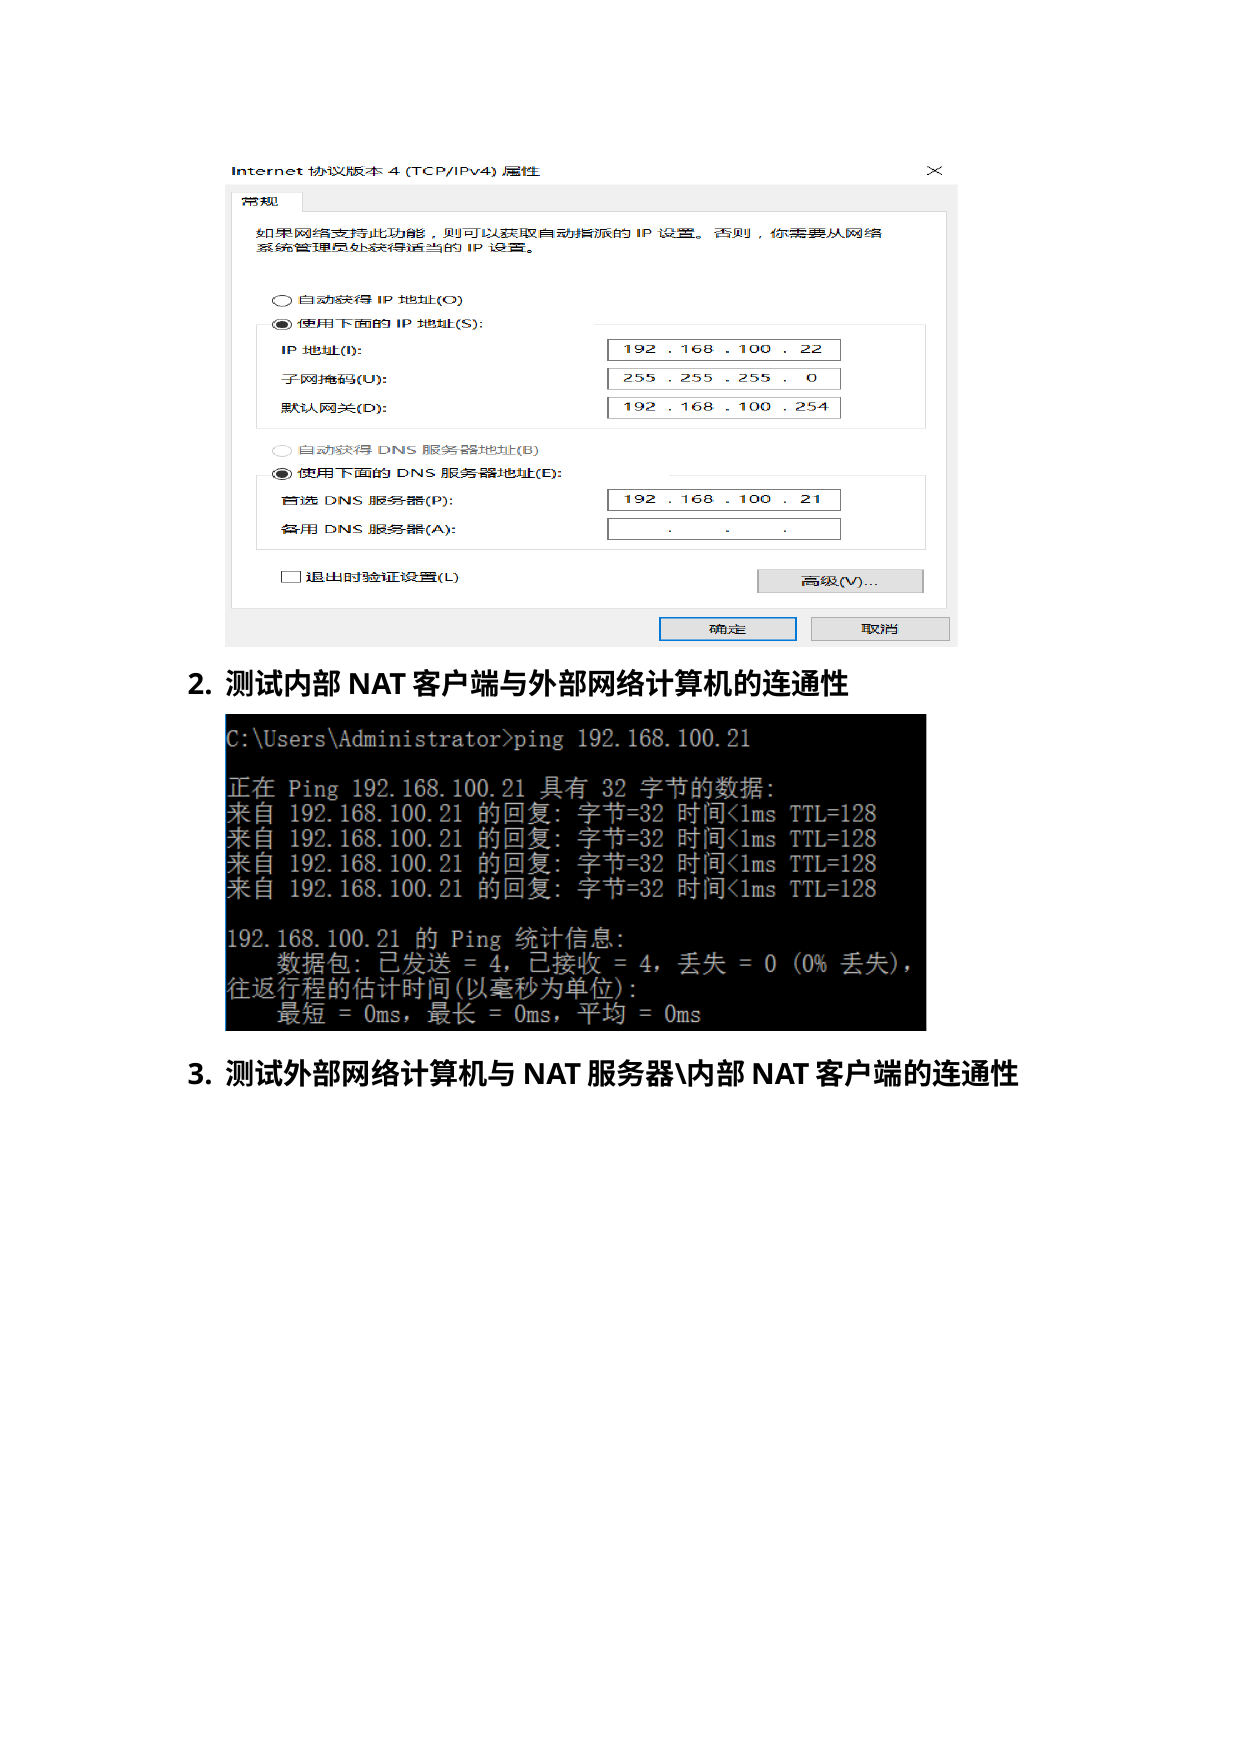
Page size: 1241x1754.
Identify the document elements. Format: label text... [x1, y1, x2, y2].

list 测试内部NAT客户端与外部网络计算机的连通性 [187, 649, 1053, 714]
picture [225, 162, 958, 647]
list 测试外部网络计算机与NAT服务器\内部NAT客户端的连通性 [187, 1039, 1053, 1104]
picture [225, 714, 927, 1031]
